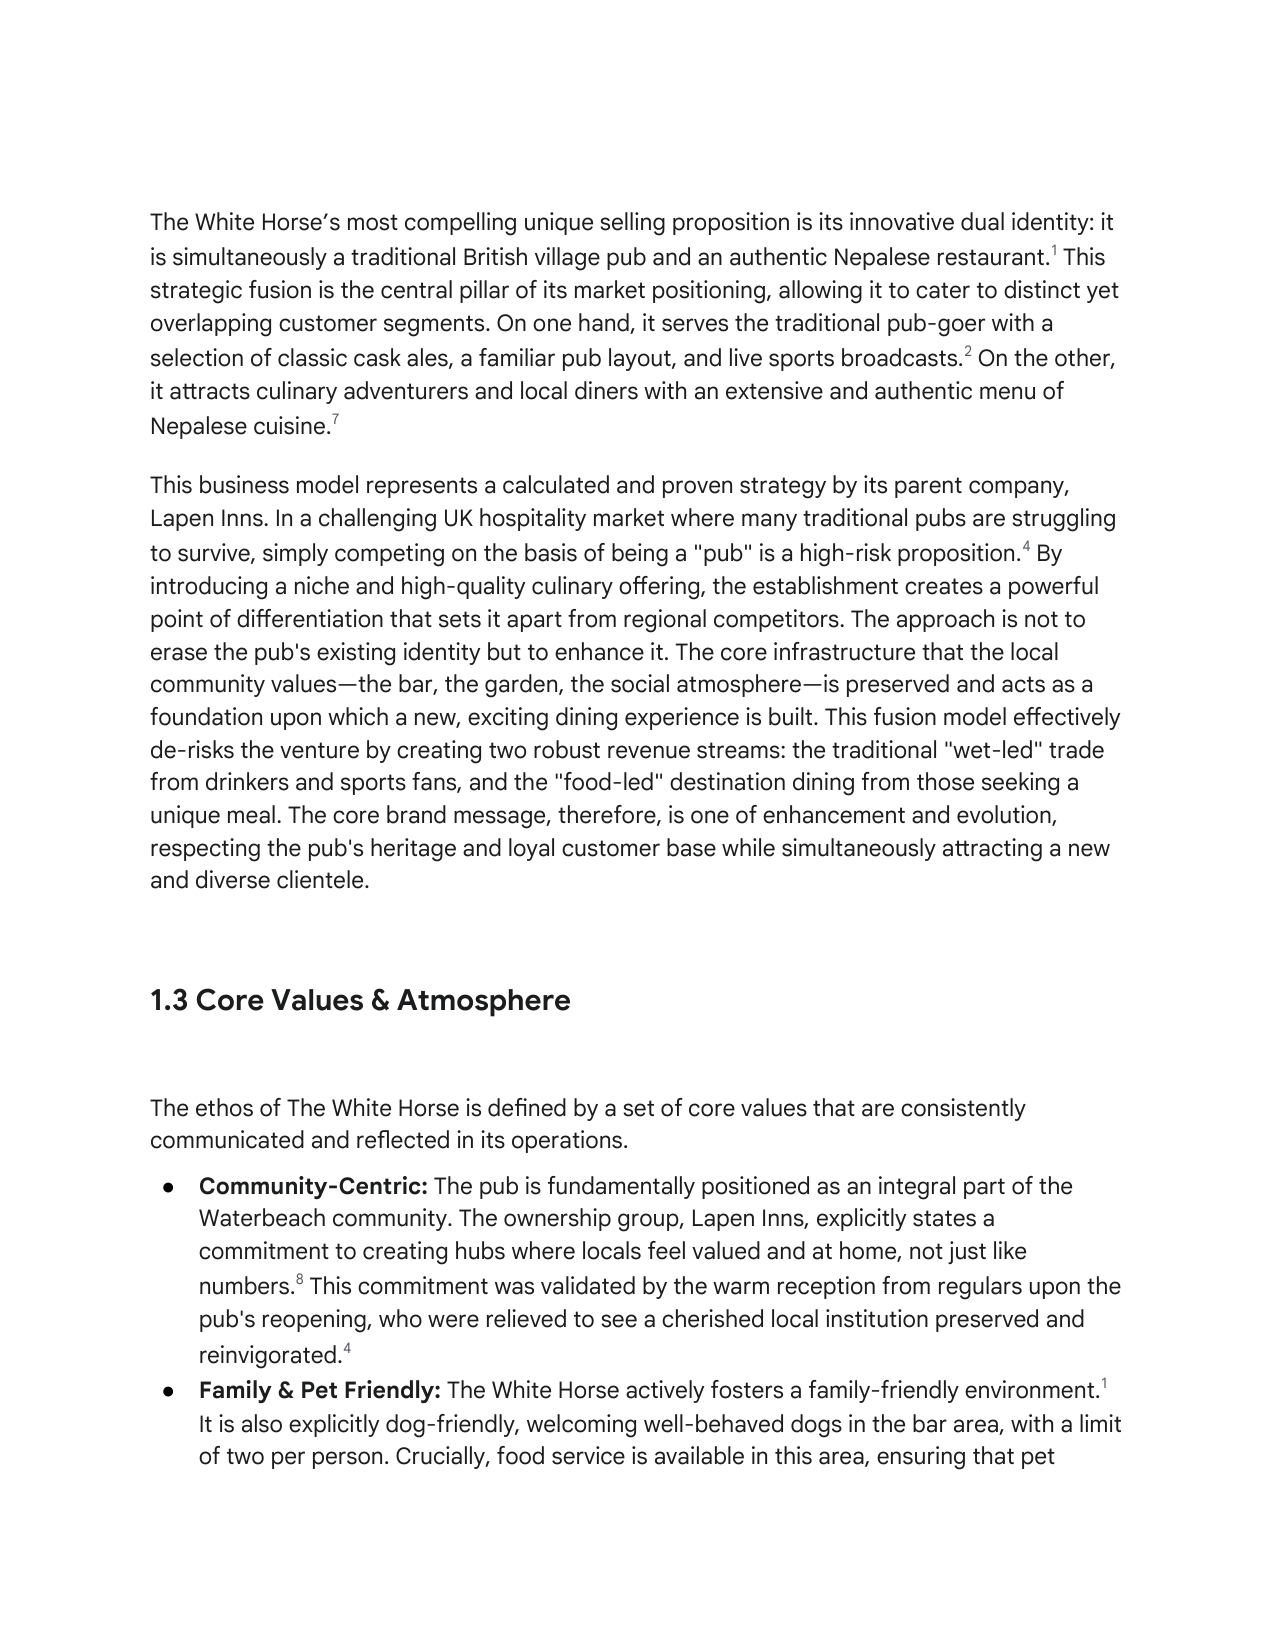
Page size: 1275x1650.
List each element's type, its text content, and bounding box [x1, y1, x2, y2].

list Community-Centric: The pub is fundamentally positioned as an integral part of the Waterbeach community. The ownership group, Lapen Inns, explicitly states a commitment to creating hubs where locals feel valued and at home, not just like numbers.8 This commitment was validated by the warm reception from regulars upon the pub's reopening, who were relieved to see a cherished local institution preserved and reinvigorated.4 [161, 1172, 1125, 1370]
text This business model represents a calculated and proven strategy by its parent company, Lapen Inns. In a challenging UK hospitality market where many traditional pubs are struggling to survive, simply competing on the basis of being a "pub" is a high-risk proposition.4 By introducing a niche and high-quality culinary offering, the establishment creates a powerful point of differentiation that sets it apart from regional competitors. The approach is not to erase the pub's existing identity but to enhance it. The core infrastructure that the local community values—the bar, the garden, the social atmosphere—is preserved and acts as a foundation upon which a new, exciting dining experience is built. This fusion model effectively de-risks the venture by creating two robust revenue streams: the traditional "wet-led" trade from drinkers and sports fans, and the "food-led" destination dining from those seeking a unique meal. The core brand message, therefore, is one of enhancement and evolution, respecting the pub's heritage and loyal customer base while simultaneously attracting a new and diverse clientele. [150, 471, 1125, 895]
subtitle 1.3 Core Values & Atmosphere [150, 982, 1125, 1019]
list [161, 1374, 1125, 1471]
text The White Horse’s most compelling unique selling proposition is its innovative dual identity: it is simultaneously a traditional British village pub and an authentic Nepalese restaurant.1 This strategic fusion is the central pillar of its market positioning, allowing it to cater to distinct yet overlapping customer segments. On one hand, it serves the traditional pub-goer with a selection of classic cask ales, a familiar pub layout, and live sports broadcasts.2 On the other, it attracts culinary adventurers and local diners with an extensive and authentic menu of Nepalese cuisine.7 [150, 208, 1125, 442]
text The ethos of The White Horse is defined by a set of core values that are consistently communicated and reflected in its operations. [150, 1094, 1125, 1155]
